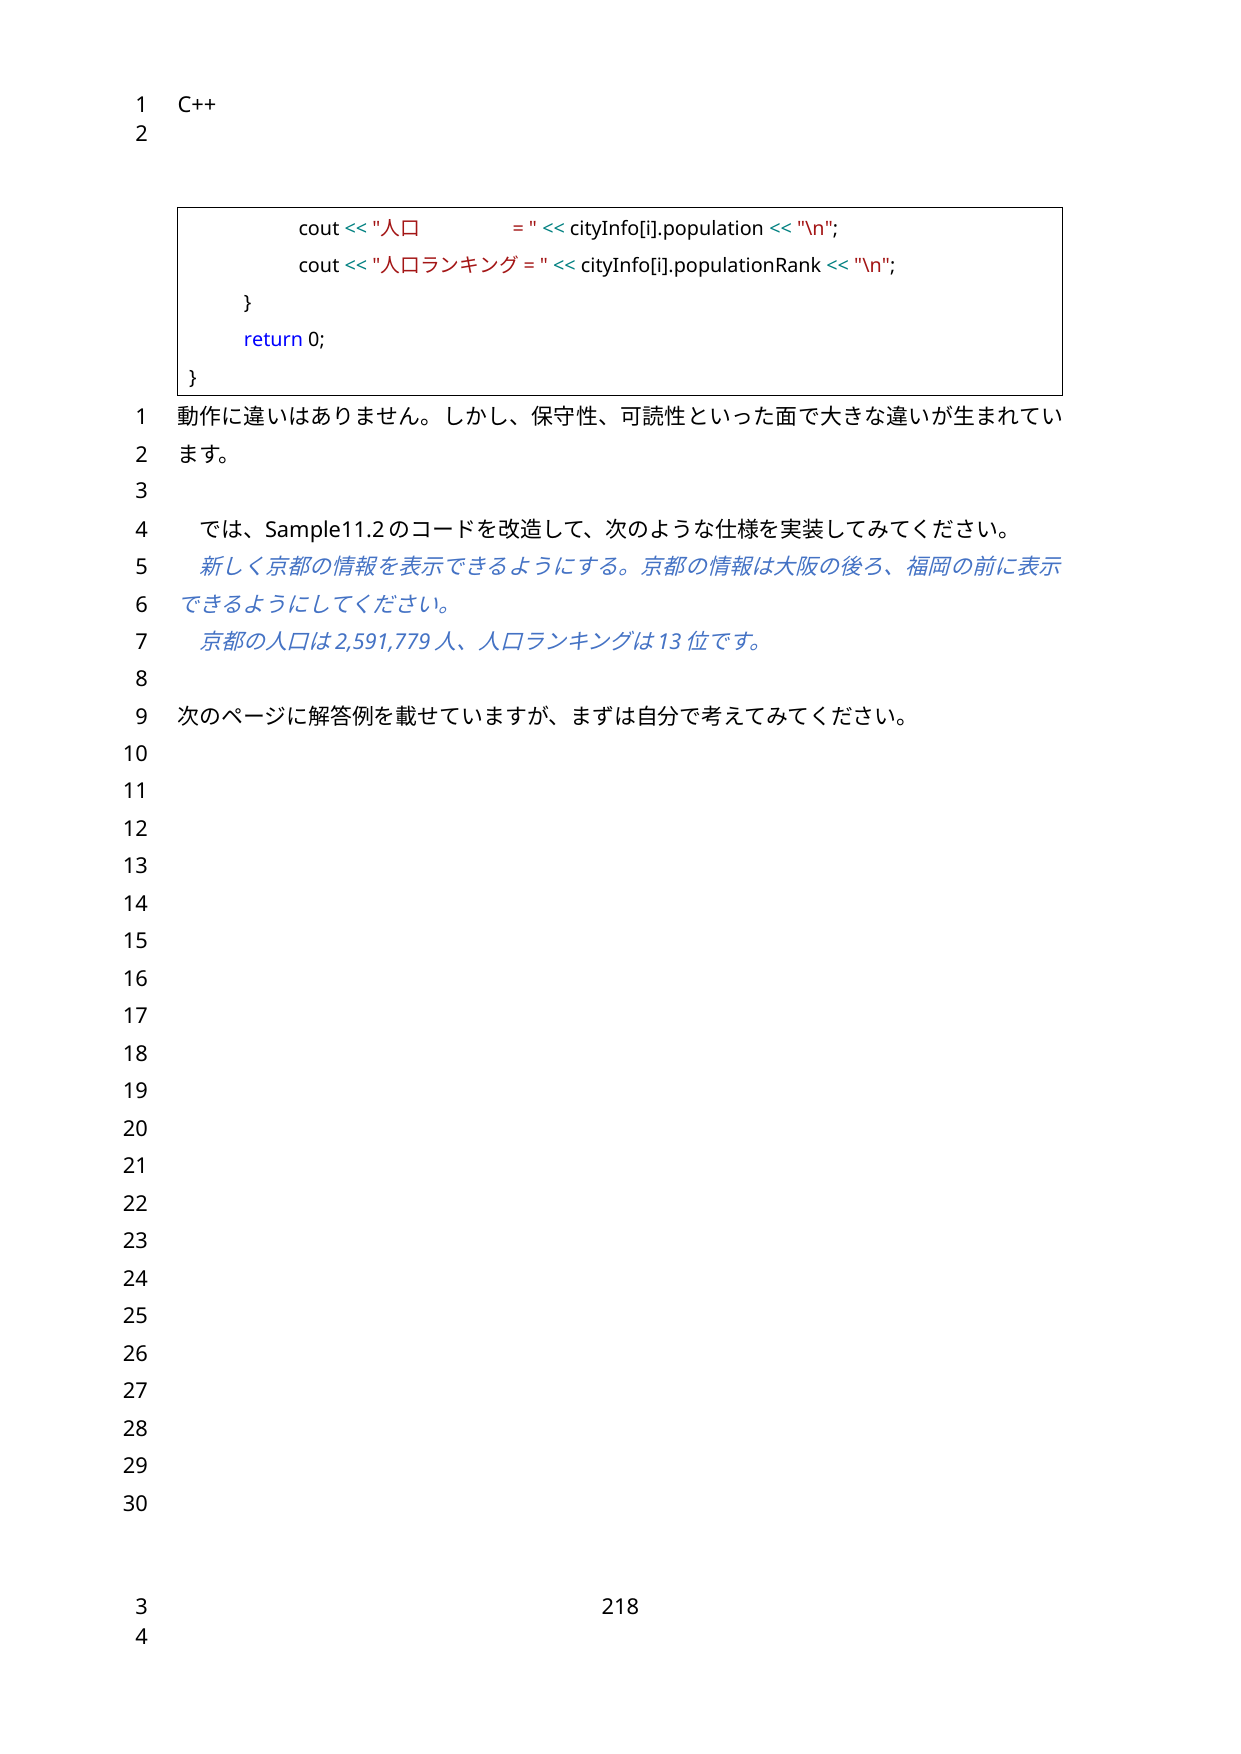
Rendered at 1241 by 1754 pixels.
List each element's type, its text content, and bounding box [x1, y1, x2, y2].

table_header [178, 208, 1062, 395]
text 動作に違いはありません。しかし、保守性、可読性といった面で大きな違いが生まれています。 [177, 396, 1063, 471]
text 新しく京都の情報を表示できるようにする。京都の情報は大阪の後ろ、福岡の前に表示できるようにしてください。 [177, 546, 1063, 621]
text では、Sample11.2のコードを改造して、次のような仕様を実装してみてください。 [177, 509, 1063, 546]
text 次のページに解答例を載せていますが、まずは自分で考えてみてください。 [177, 696, 1063, 734]
text 京都の人口は2,591,779人、人口ランキングは13位です。 [177, 621, 1063, 659]
